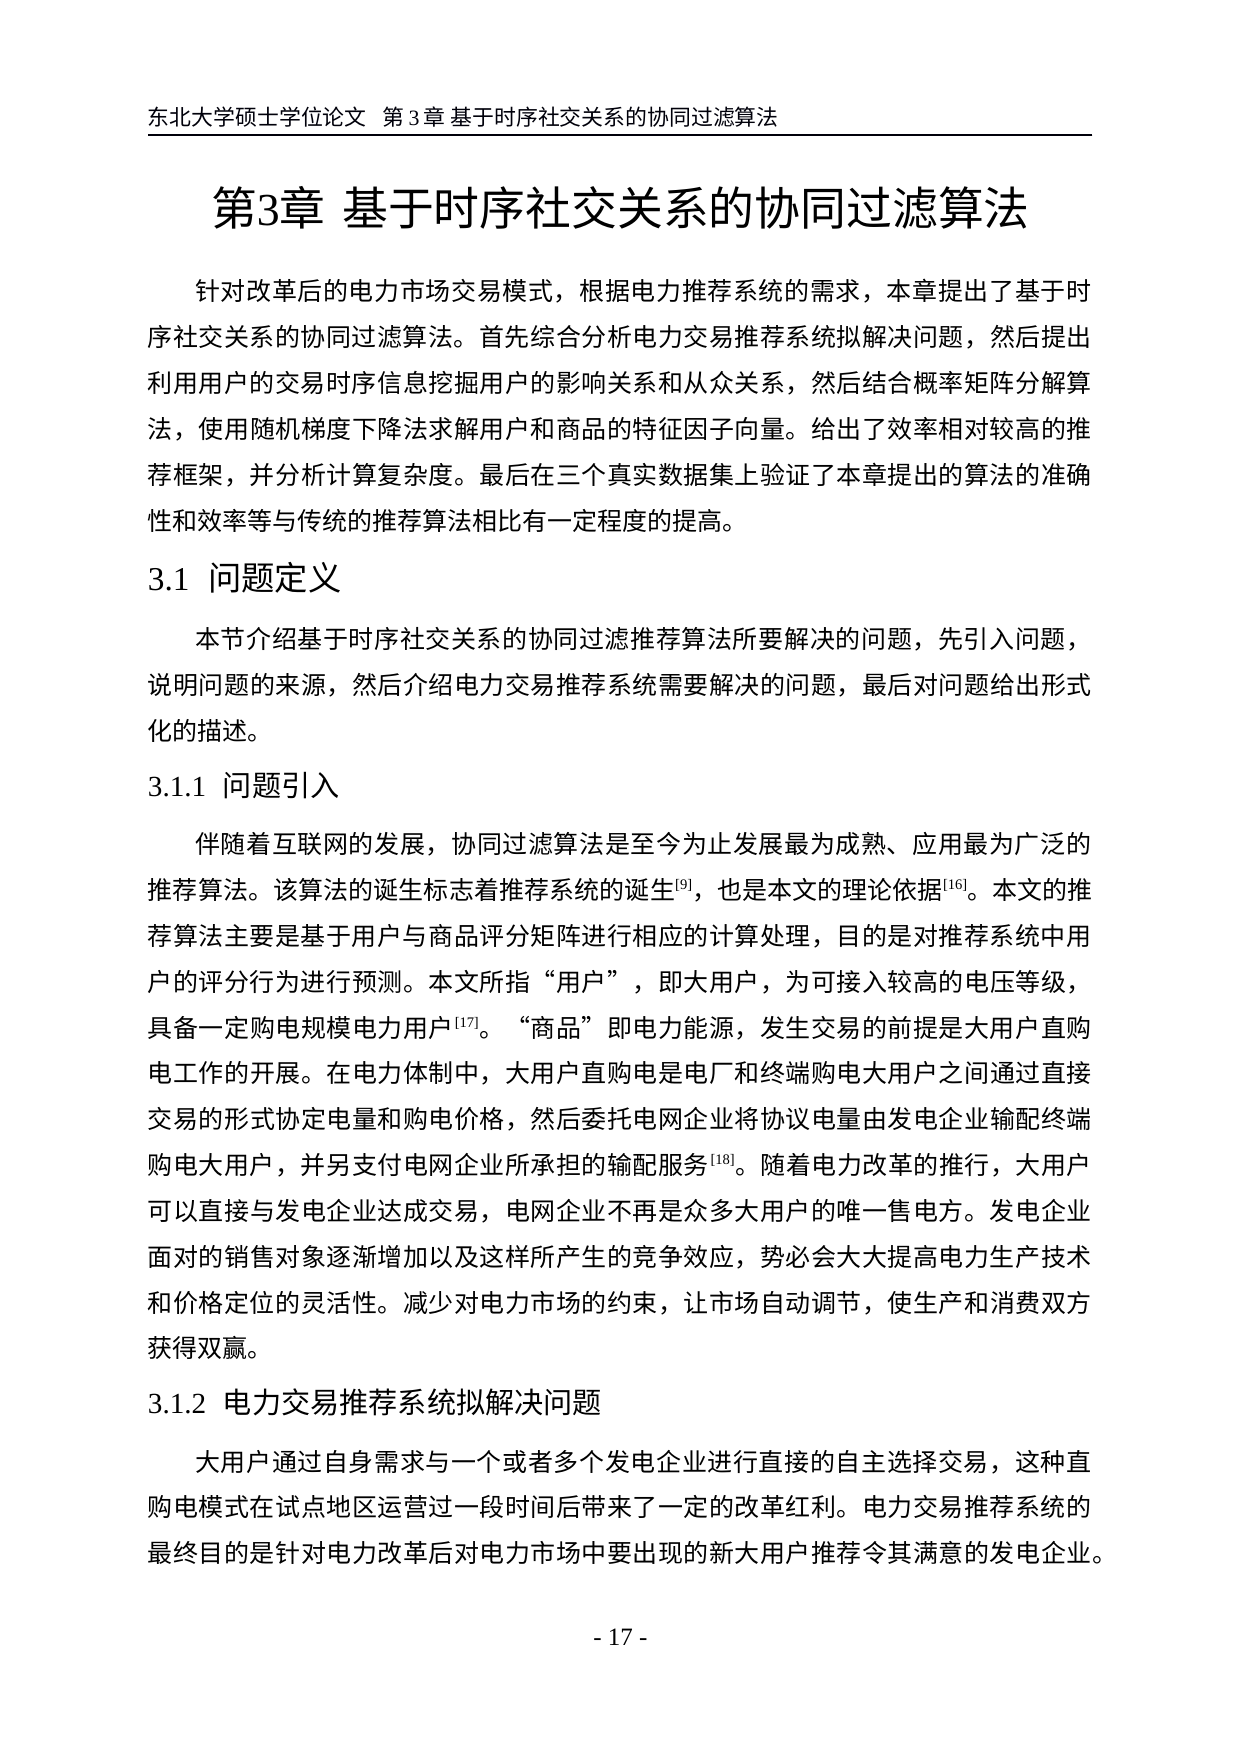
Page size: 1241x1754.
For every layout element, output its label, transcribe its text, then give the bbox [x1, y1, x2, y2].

text 针对改革后的电力市场交易模式，根据电力推荐系统的需求，本章提出了基于时序社交关系的协同过滤算法。首先综合分析电力交易推荐系统拟解决问题，然后提出利用用户的交易时序信息挖掘用户的影响关系和从众关系，然后结合概率矩阵分解算法，使用随机梯度下降法求解用户和商品的特征因子向量。给出了效率相对较高的推荐框架，并分析计算复杂度。最后在三个真实数据集上验证了本章提出的算法的准确性和效率等与传统的推荐算法相比有一定程度的提高。 [148, 264, 1092, 539]
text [148, 1434, 1092, 1572]
text 本节介绍基于时序社交关系的协同过滤推荐算法所要解决的问题，先引入问题，说明问题的来源，然后介绍电力交易推荐系统需要解决的问题，最后对问题给出形式化的描述。 [148, 612, 1092, 750]
subtitle 问题定义 [148, 552, 1092, 600]
subtitle 电力交易推荐系统拟解决问题 [148, 1379, 1092, 1422]
subtitle 基于时序社交关系的协同过滤算法 [148, 173, 1092, 239]
text 伴随着互联网的发展，协同过滤算法是至今为止发展最为成熟、应用最为广泛的推荐算法。该算法的诞生标志着推荐系统的诞生[9]，也是本文的理论依据[16]。本文的推荐算法主要是基于用户与商品评分矩阵进行相应的计算处理，目的是对推荐系统中用户的评分行为进行预测。本文所指“用户”，即大用户，为可接入较高的电压等级，具备一定购电规模电力用户[17]。“商品”即电力能源，发生交易的前提是大用户直购电工作的开展。在电力体制中，大用户直购电是电厂和终端购电大用户之间通过直接交易的形式协定电量和购电价格，然后委托电网企业将协议电量由发电企业输配终端购电大用户，并另支付电网企业所承担的输配服务[18]。随着电力改革的推行，大用户可以直接与发电企业达成交易，电网企业不再是众多大用户的唯一售电方。发电企业面对的销售对象逐渐增加以及这样所产生的竞争效应，势必会大大提高电力生产技术和价格定位的灵活性。减少对电力市场的约束，让市场自动调节，使生产和消费双方获得双赢。 [148, 817, 1092, 1367]
subtitle 问题引入 [148, 762, 1092, 804]
